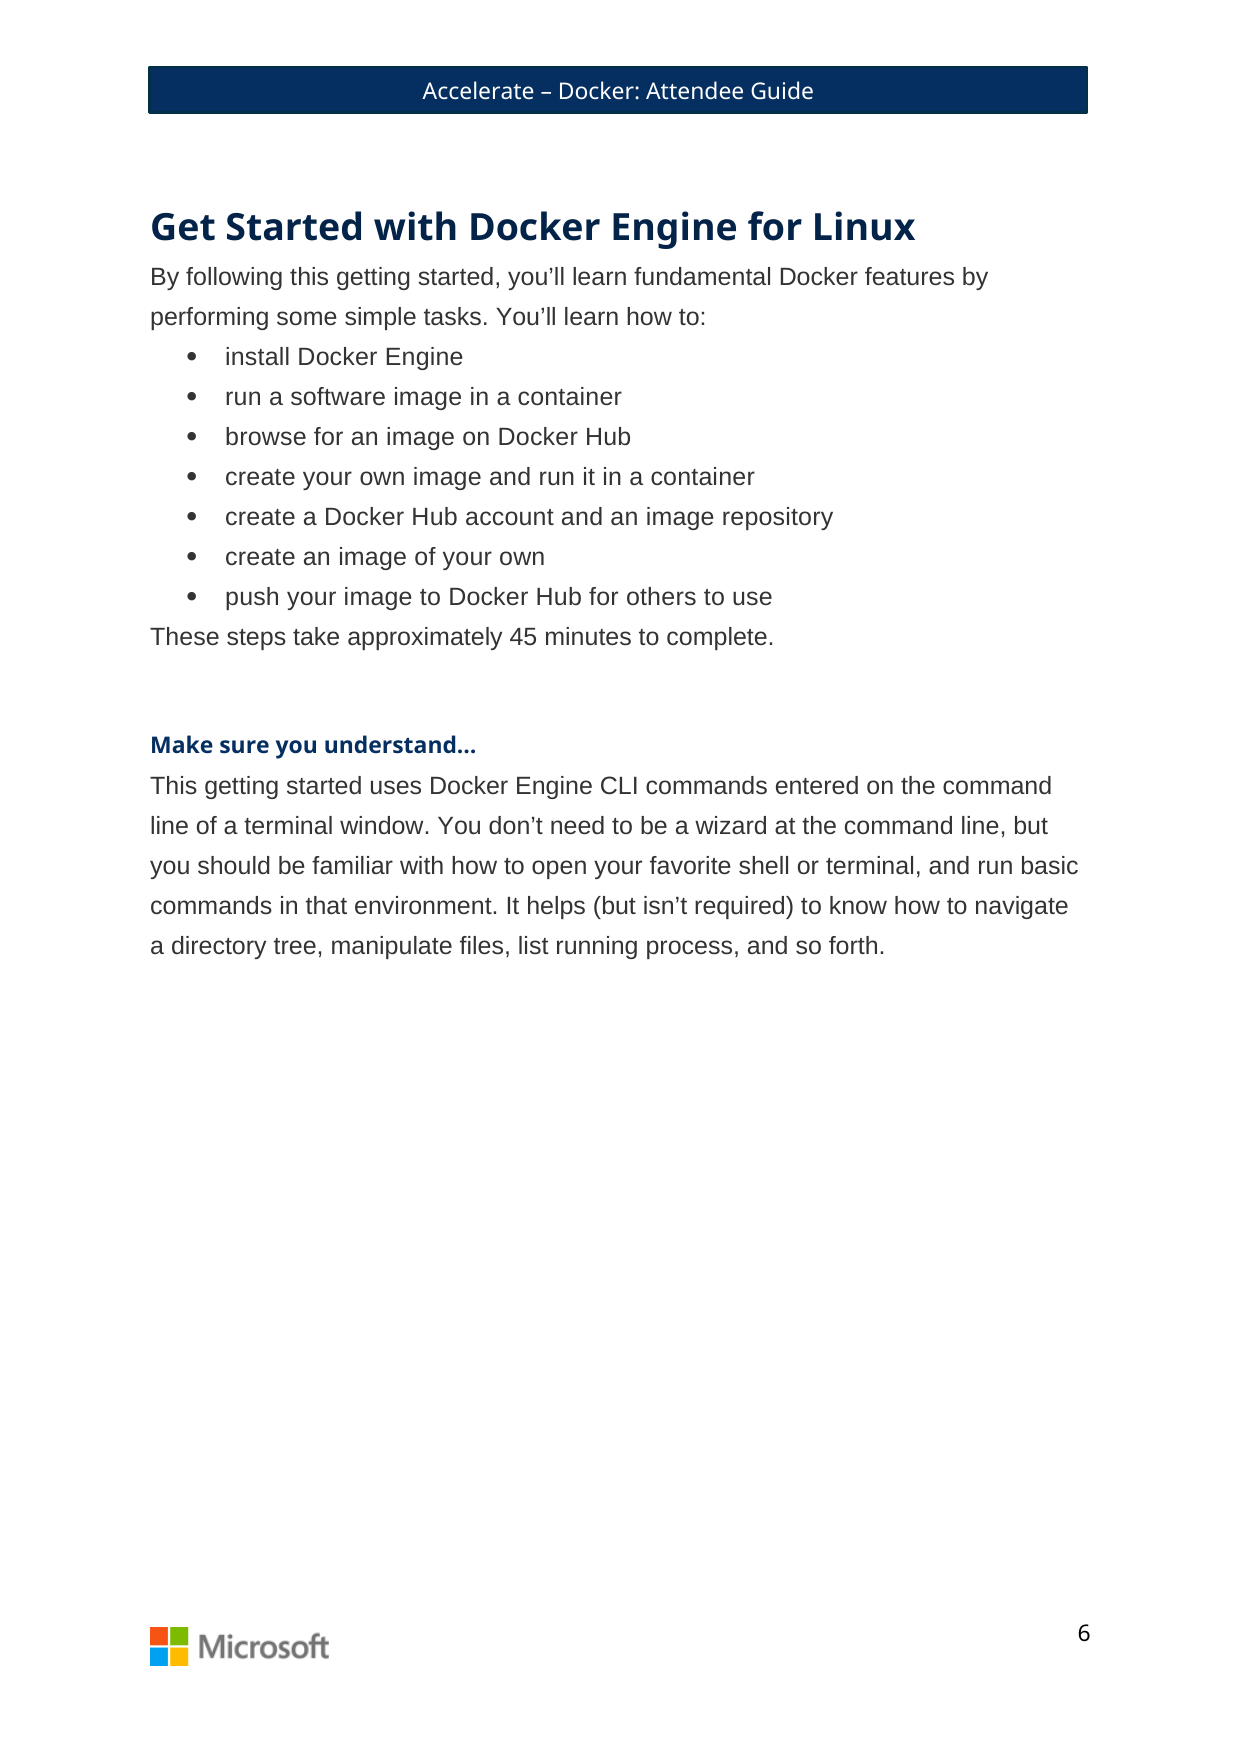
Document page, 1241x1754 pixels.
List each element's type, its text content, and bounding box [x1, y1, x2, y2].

list push your image to Docker Hub for others to use [187, 571, 1090, 611]
text By following this getting started, you’ll learn fundamental Docker features by performing some simple tasks. You’ll learn how to: [150, 251, 1090, 331]
text These steps take approximately 45 minutes to complete. [150, 611, 1090, 651]
list browse for an image on Docker Hub [187, 411, 1090, 451]
list install Docker Engine [187, 331, 1090, 371]
list create a Docker Hub account and an image repository [187, 491, 1090, 531]
subtitle Make sure you understand… [150, 729, 1090, 760]
list create an image of your own [187, 531, 1090, 571]
text This getting started uses Docker Engine CLI commands entered on the command line of a terminal window. You don’t need to be a wizard at the command line, but you should be familiar with how to open your favorite shell or terminal, and run basic commands in that environment. It helps (but isn’t required) to know how to navigate a directory tree, manipulate files, list running process, and so forth. [150, 760, 1090, 960]
subtitle Get Started with Docker Engine for Linux [150, 200, 1090, 251]
list run a software image in a container [187, 371, 1090, 411]
picture [150, 1627, 330, 1666]
list create your own image and run it in a container [187, 451, 1090, 491]
